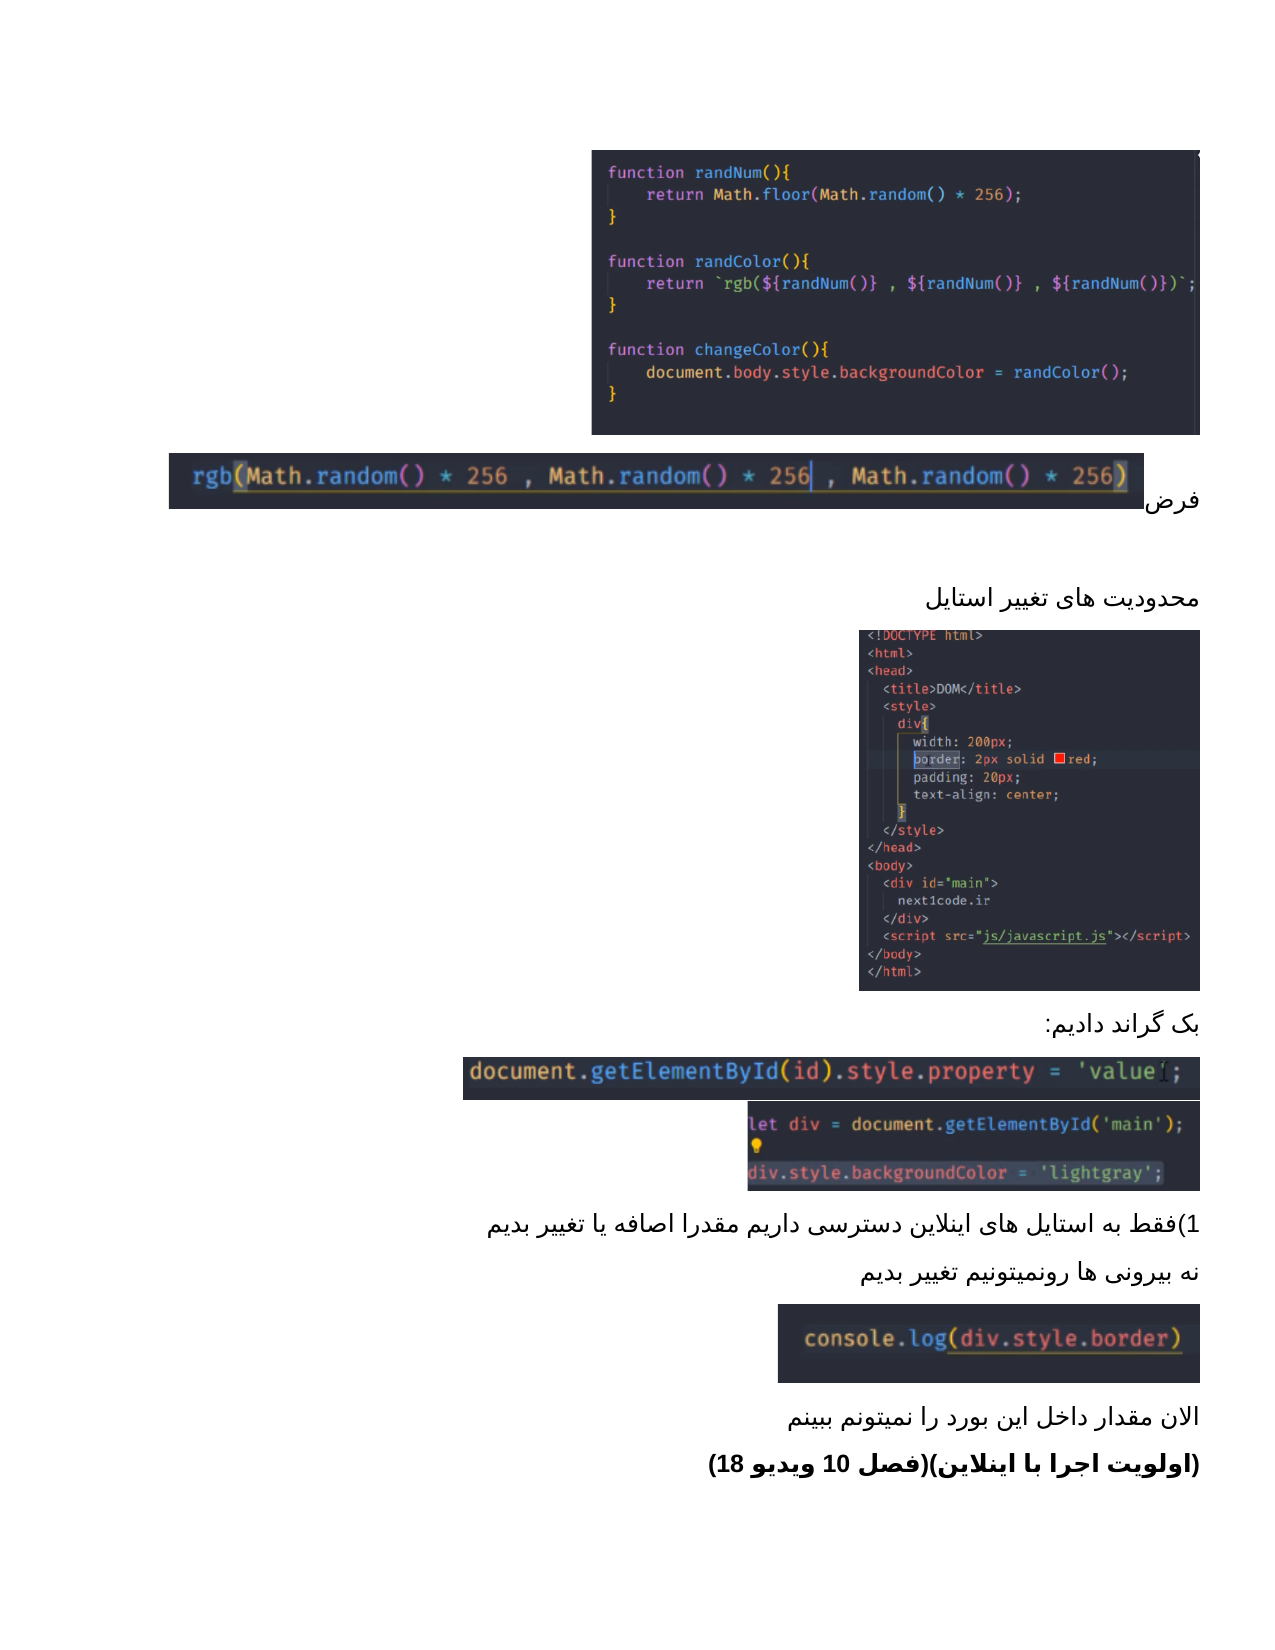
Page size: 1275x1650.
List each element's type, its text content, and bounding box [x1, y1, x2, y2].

text (اولویت اجرا با اینلاین)(فصل 10 ویدیو 18) [75, 1449, 1200, 1478]
text نه بیرونی ها رونمیتونیم تغییر بدیم [75, 1257, 1200, 1286]
picture [591, 150, 1200, 435]
picture [168, 453, 1144, 509]
text 1)فقط به استایل های اینلاین دسترسی داریم مقدرا اصافه یا تغییر بدیم [75, 1209, 1200, 1238]
text الان مقدار داخل این بورد را نمیتونم ببینم [75, 1402, 1200, 1430]
text محدودیت های تغییر استایل [75, 583, 1200, 611]
picture [777, 1304, 1200, 1383]
text بک گراند دادیم: [75, 1009, 1200, 1038]
picture [463, 1057, 1200, 1100]
picture [859, 630, 1200, 991]
picture [747, 1101, 1200, 1191]
